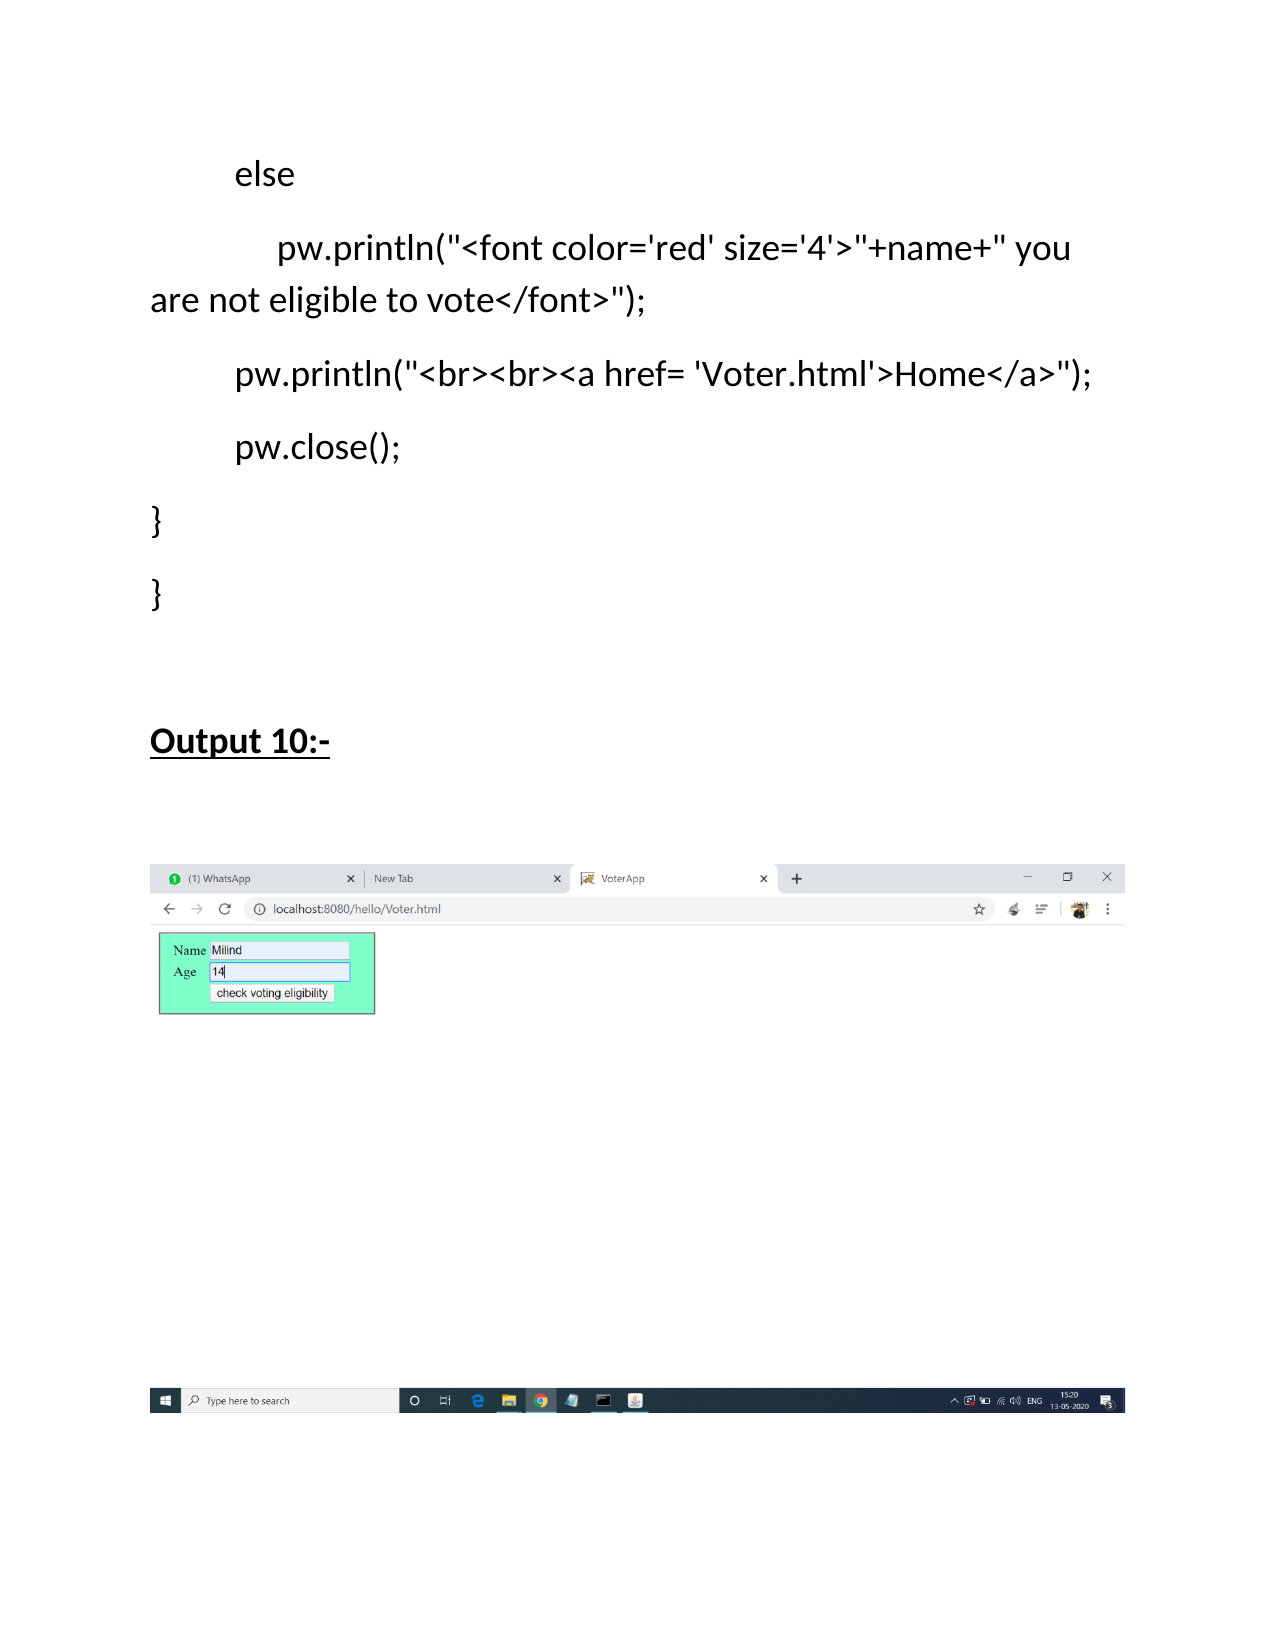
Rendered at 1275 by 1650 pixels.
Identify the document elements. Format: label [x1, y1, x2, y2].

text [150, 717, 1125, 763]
picture [150, 864, 1125, 1413]
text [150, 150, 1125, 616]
